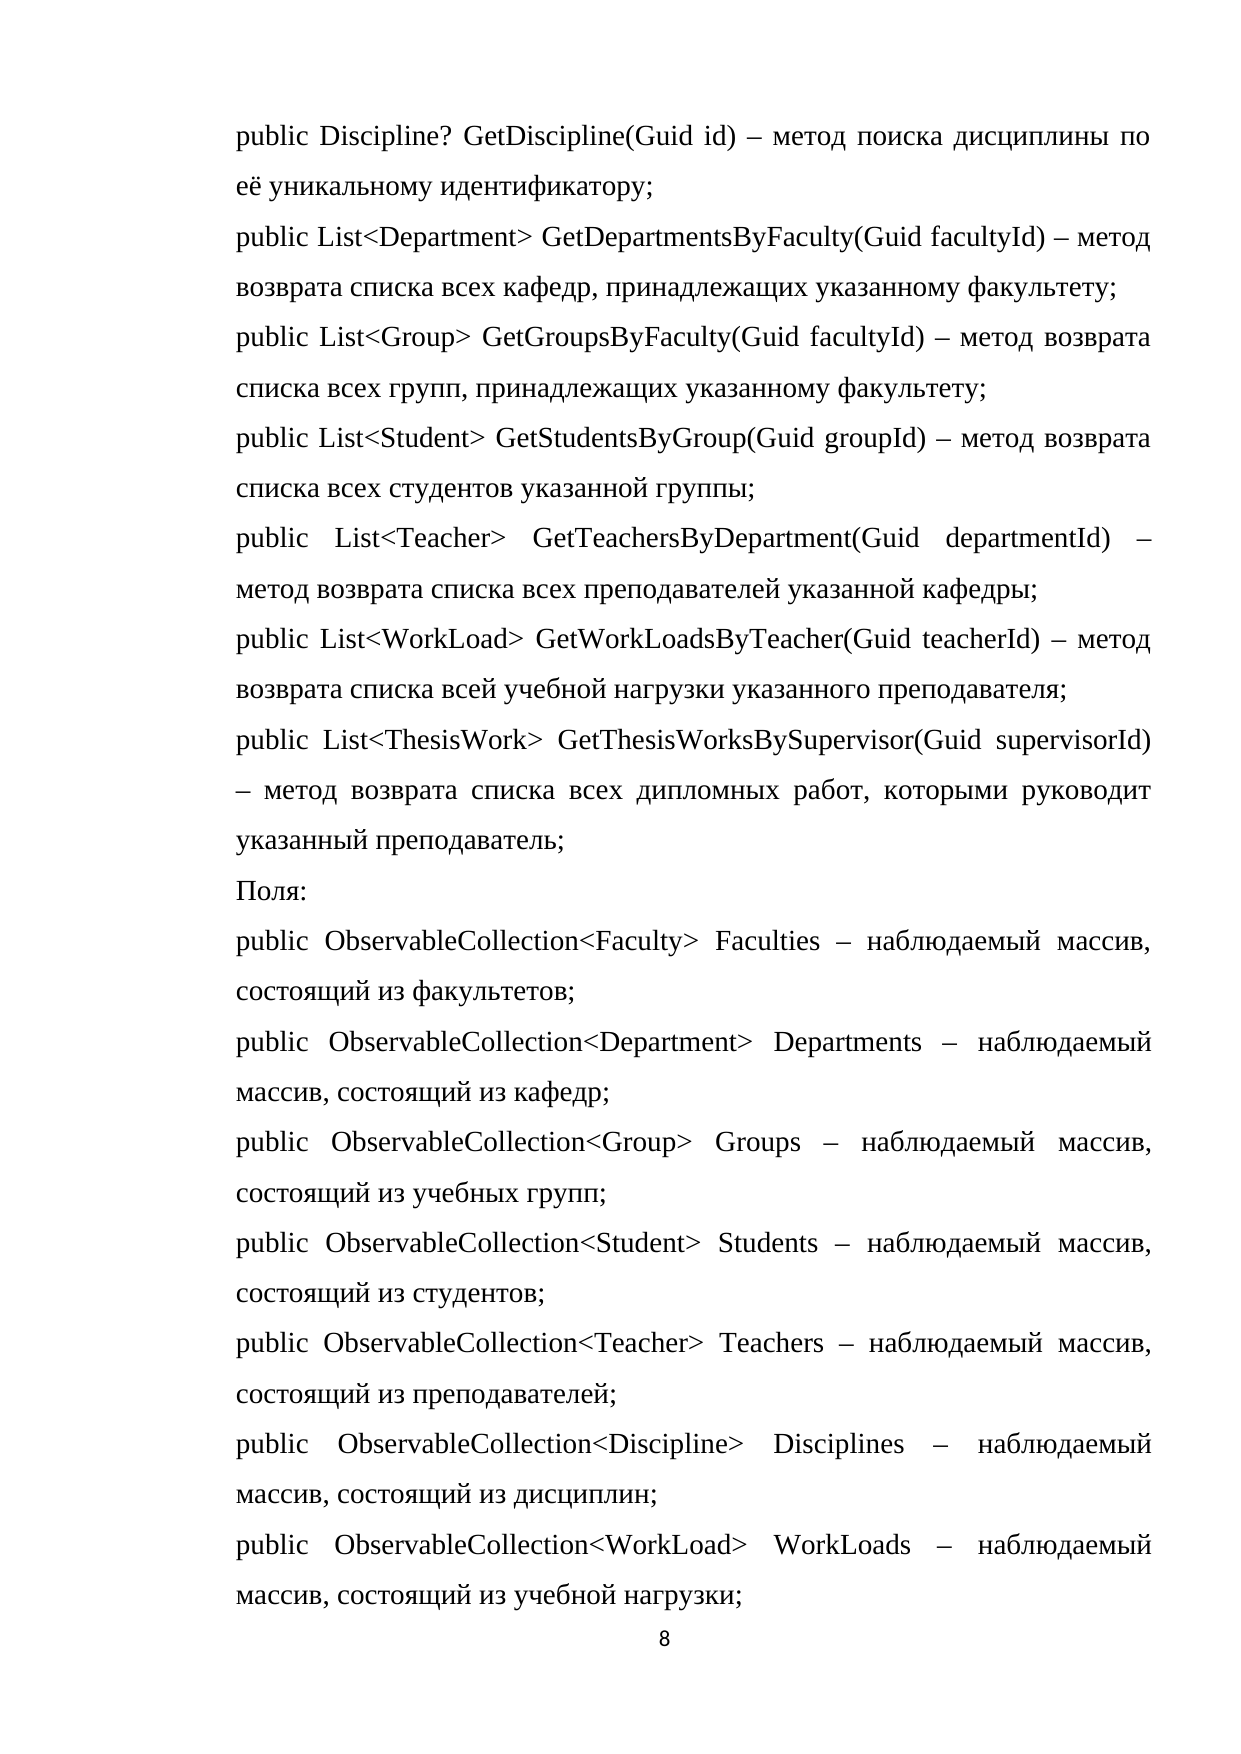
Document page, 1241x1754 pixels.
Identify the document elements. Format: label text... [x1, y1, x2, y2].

text public ObservableCollection<WorkLoad> WorkLoads – наблюдаемый массив, состоящий из учебной нагрузки; [236, 1527, 1152, 1611]
text public Discipline? GetDiscipline(Guid id) – метод поиска дисциплины по её уникальному идентификатору; [236, 118, 1152, 202]
text public List<Department> GetDepartmentsByFaculty(Guid facultyId) – метод возврата списка всех кафедр, принадлежащих указанному факультету; [236, 219, 1152, 303]
text public List<Group> GetGroupsByFaculty(Guid facultyId) – метод возврата списка всех групп, принадлежащих указанному факультету; [236, 319, 1152, 403]
text public List<WorkLoad> GetWorkLoadsByTeacher(Guid teacherId) – метод возврата списка всей учебной нагрузки указанного преподавателя; [236, 621, 1152, 705]
text public ObservableCollection<Teacher> Teachers – наблюдаемый массив, состоящий из преподавателей; [236, 1326, 1152, 1409]
text public List<ThesisWork> GetThesisWorksBySupervisor(Guid supervisorId) – метод возврата списка всех дипломных работ, которыми руководит указанный преподаватель; [236, 722, 1152, 856]
text public ObservableCollection<Discipline> Disciplines – наблюдаемый массив, состоящий из дисциплин; [236, 1426, 1152, 1510]
text public ObservableCollection<Department> Departments – наблюдаемый массив, состоящий из кафедр; [236, 1024, 1152, 1108]
text public List<Teacher> GetTeachersByDepartment(Guid departmentId) – метод возврата списка всех преподавателей указанной кафедры; [236, 521, 1152, 604]
text public ObservableCollection<Faculty> Faculties – наблюдаемый массив, состоящий из факультетов; [236, 923, 1152, 1007]
text public List<Student> GetStudentsByGroup(Guid groupId) – метод возврата списка всех студентов указанной группы; [236, 420, 1152, 504]
text public ObservableCollection<Student> Students – наблюдаемый массив, состоящий из студентов; [236, 1225, 1152, 1309]
text public ObservableCollection<Group> Groups – наблюдаемый массив, состоящий из учебных групп; [236, 1124, 1152, 1208]
text Поля: [236, 873, 1152, 906]
